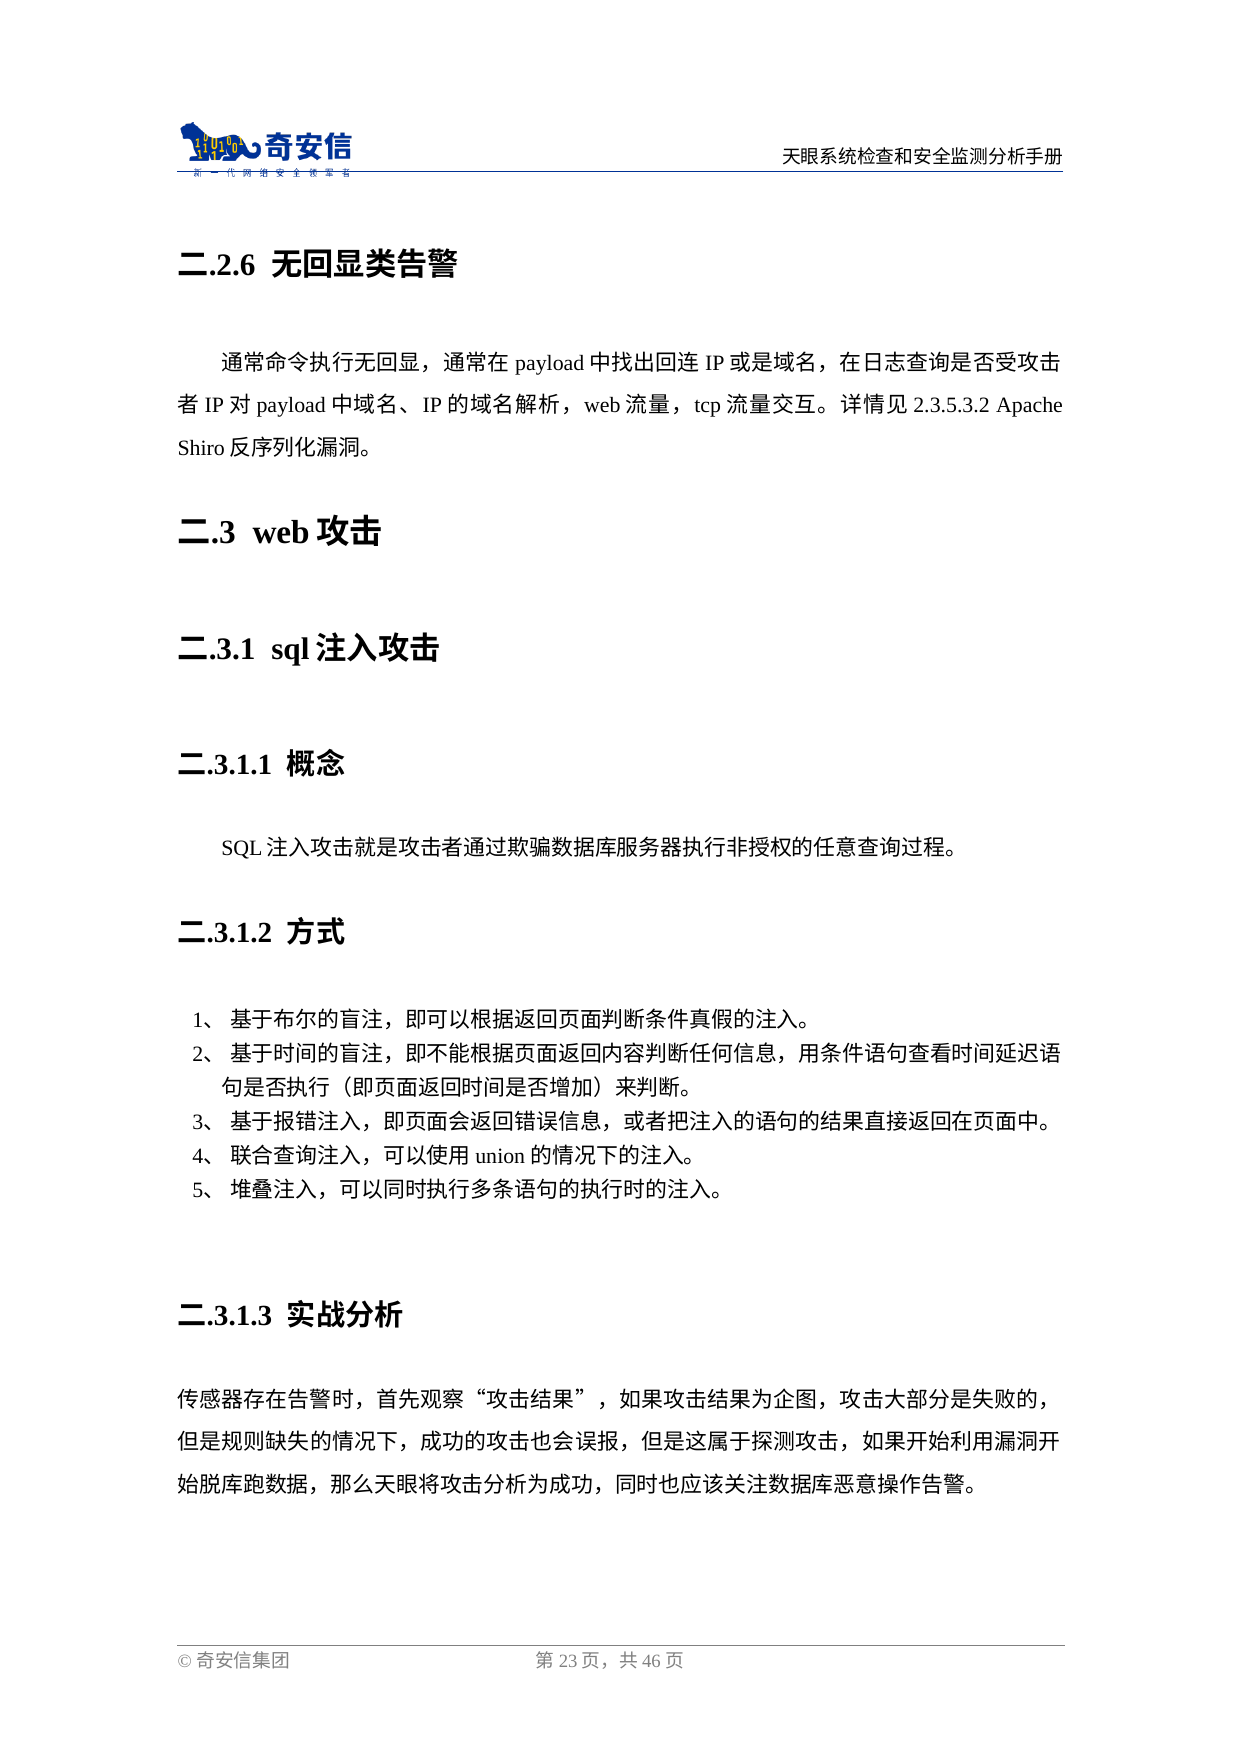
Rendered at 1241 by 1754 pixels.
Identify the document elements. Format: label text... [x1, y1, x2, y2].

list 联合查询注入，可以使用 union 的情况下的注入。 [192, 1137, 1063, 1171]
picture [177, 121, 355, 171]
text 概念 [177, 728, 1063, 796]
text web攻击 [177, 495, 1063, 563]
text 传感器存在告警时，首先观察“攻击结果”，如果攻击结果为企图，攻击大部分是失败的，但是规则缺失的情况下，成功的攻击也会误报，但是这属于探测攻击，如果开始利用漏洞开始脱库跑数据，那么天眼将攻击分析为成功，同时也应该关注数据库恶意操作告警。 [177, 1381, 1063, 1499]
list 堆叠注入，可以同时执行多条语句的执行时的注入。 [192, 1171, 1063, 1204]
list 基于布尔的盲注，即可以根据返回页面判断条件真假的注入。 [192, 1001, 1063, 1035]
list 基于时间的盲注，即不能根据页面返回内容判断任何信息，用条件语句查看时间延迟语句是否执行（即页面返回时间是否增加）来判断。 [192, 1035, 1063, 1103]
text 方式 [177, 896, 1063, 964]
picture [177, 172, 355, 181]
list 基于报错注入，即页面会返回错误信息，或者把注入的语句的结果直接返回在页面中。 [192, 1103, 1063, 1137]
text 通常命令执行无回显，通常在payload中找出回连IP或是域名，在日志查询是否受攻击者IP对payload中域名、IP的域名解析，web流量，tcp流量交互。详情见2.3.5.3.2 Apache Shiro反序列化漏洞。 [177, 343, 1063, 462]
text SQL注入攻击就是攻击者通过欺骗数据库服务器执行非授权的任意查询过程。 [177, 829, 1063, 863]
text sql注入攻击 [177, 612, 1063, 680]
text 无回显类告警 [177, 228, 1063, 296]
text 实战分析 [177, 1279, 1063, 1347]
